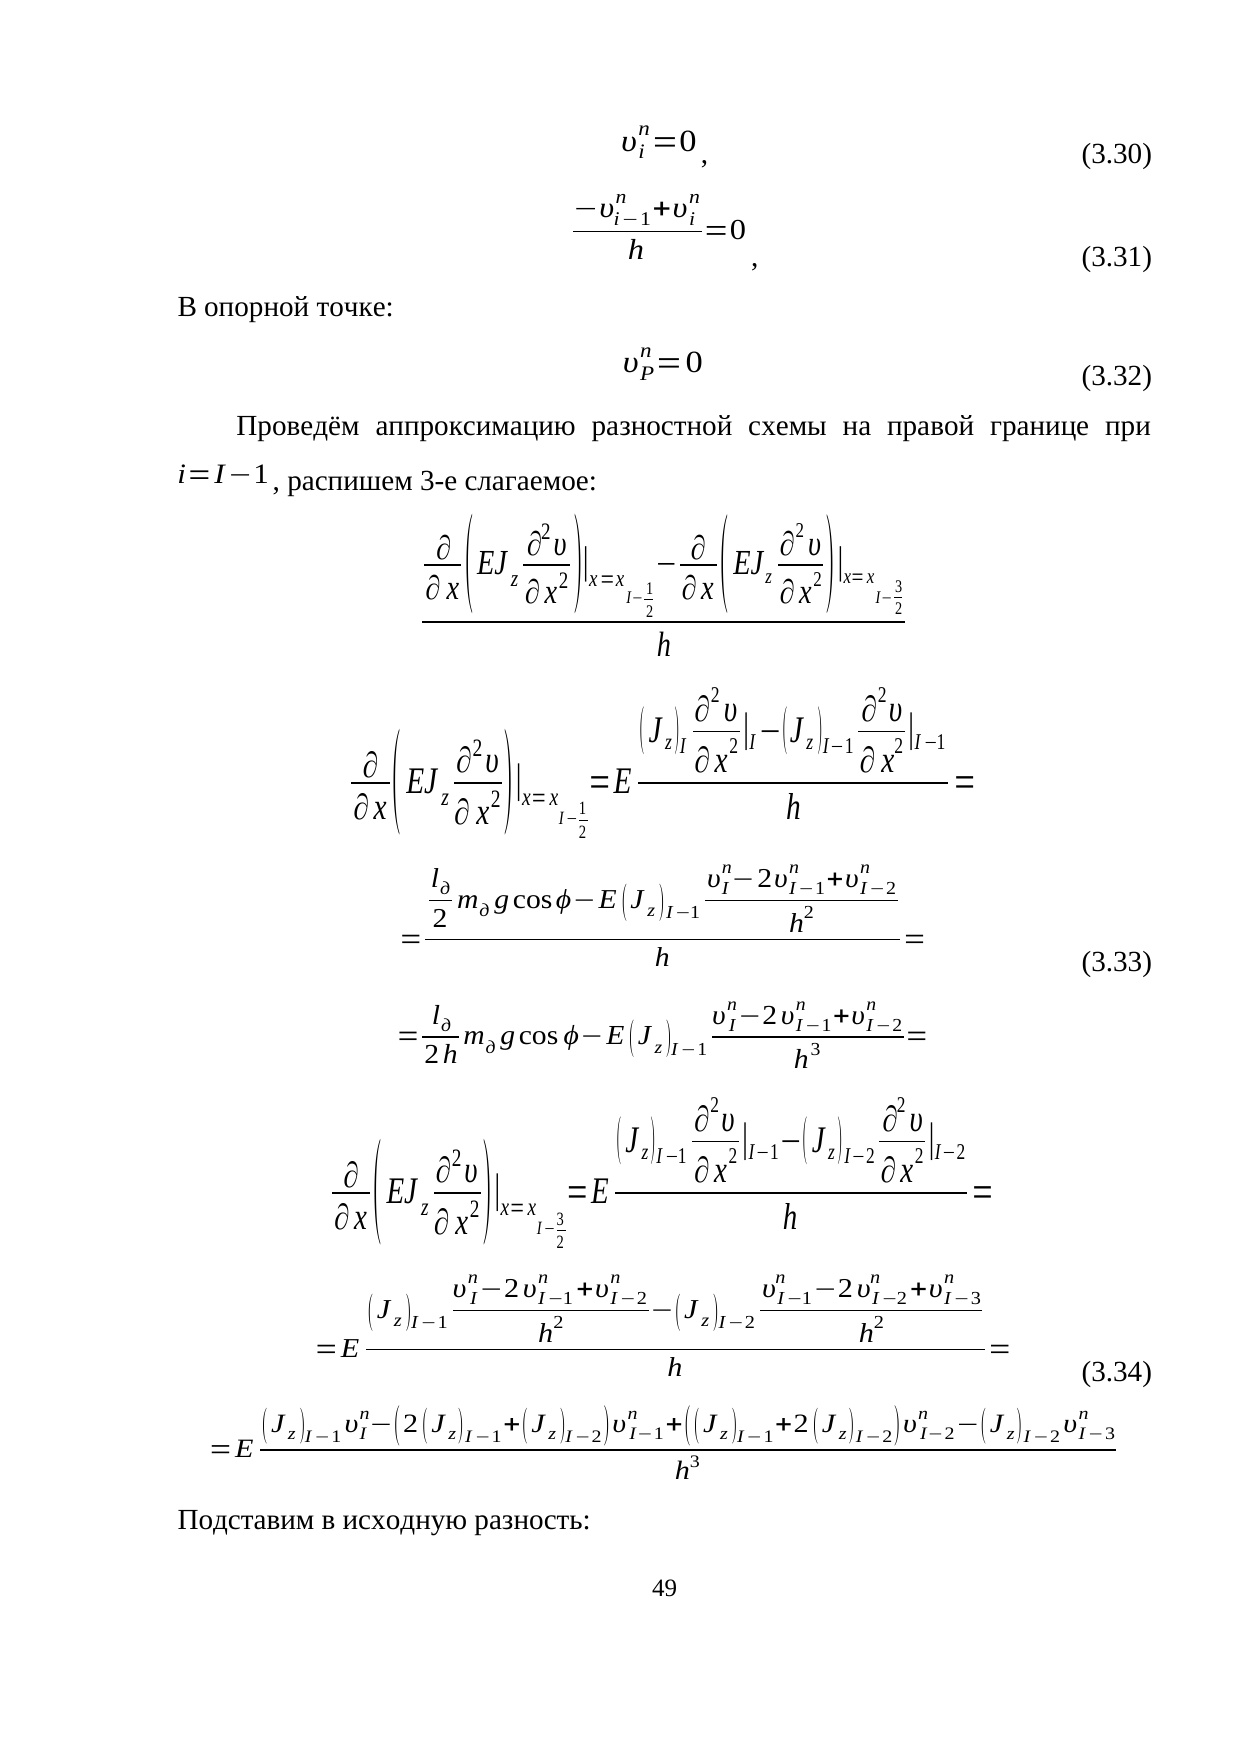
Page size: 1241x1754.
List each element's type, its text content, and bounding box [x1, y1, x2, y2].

text (3.32) [177, 340, 1152, 392]
text , (3.31) [177, 187, 1152, 273]
text (3.34) [177, 1268, 1152, 1388]
text Подставим в исходную разность: [177, 1502, 1152, 1536]
text (3.33) [177, 858, 1152, 978]
text Проведём аппроксимацию разностной схемы на правой границе при , распишем 3-е слагаемое: [177, 408, 1152, 496]
text , (3.30) [177, 118, 1152, 170]
text В опорной точке: [177, 289, 1152, 323]
